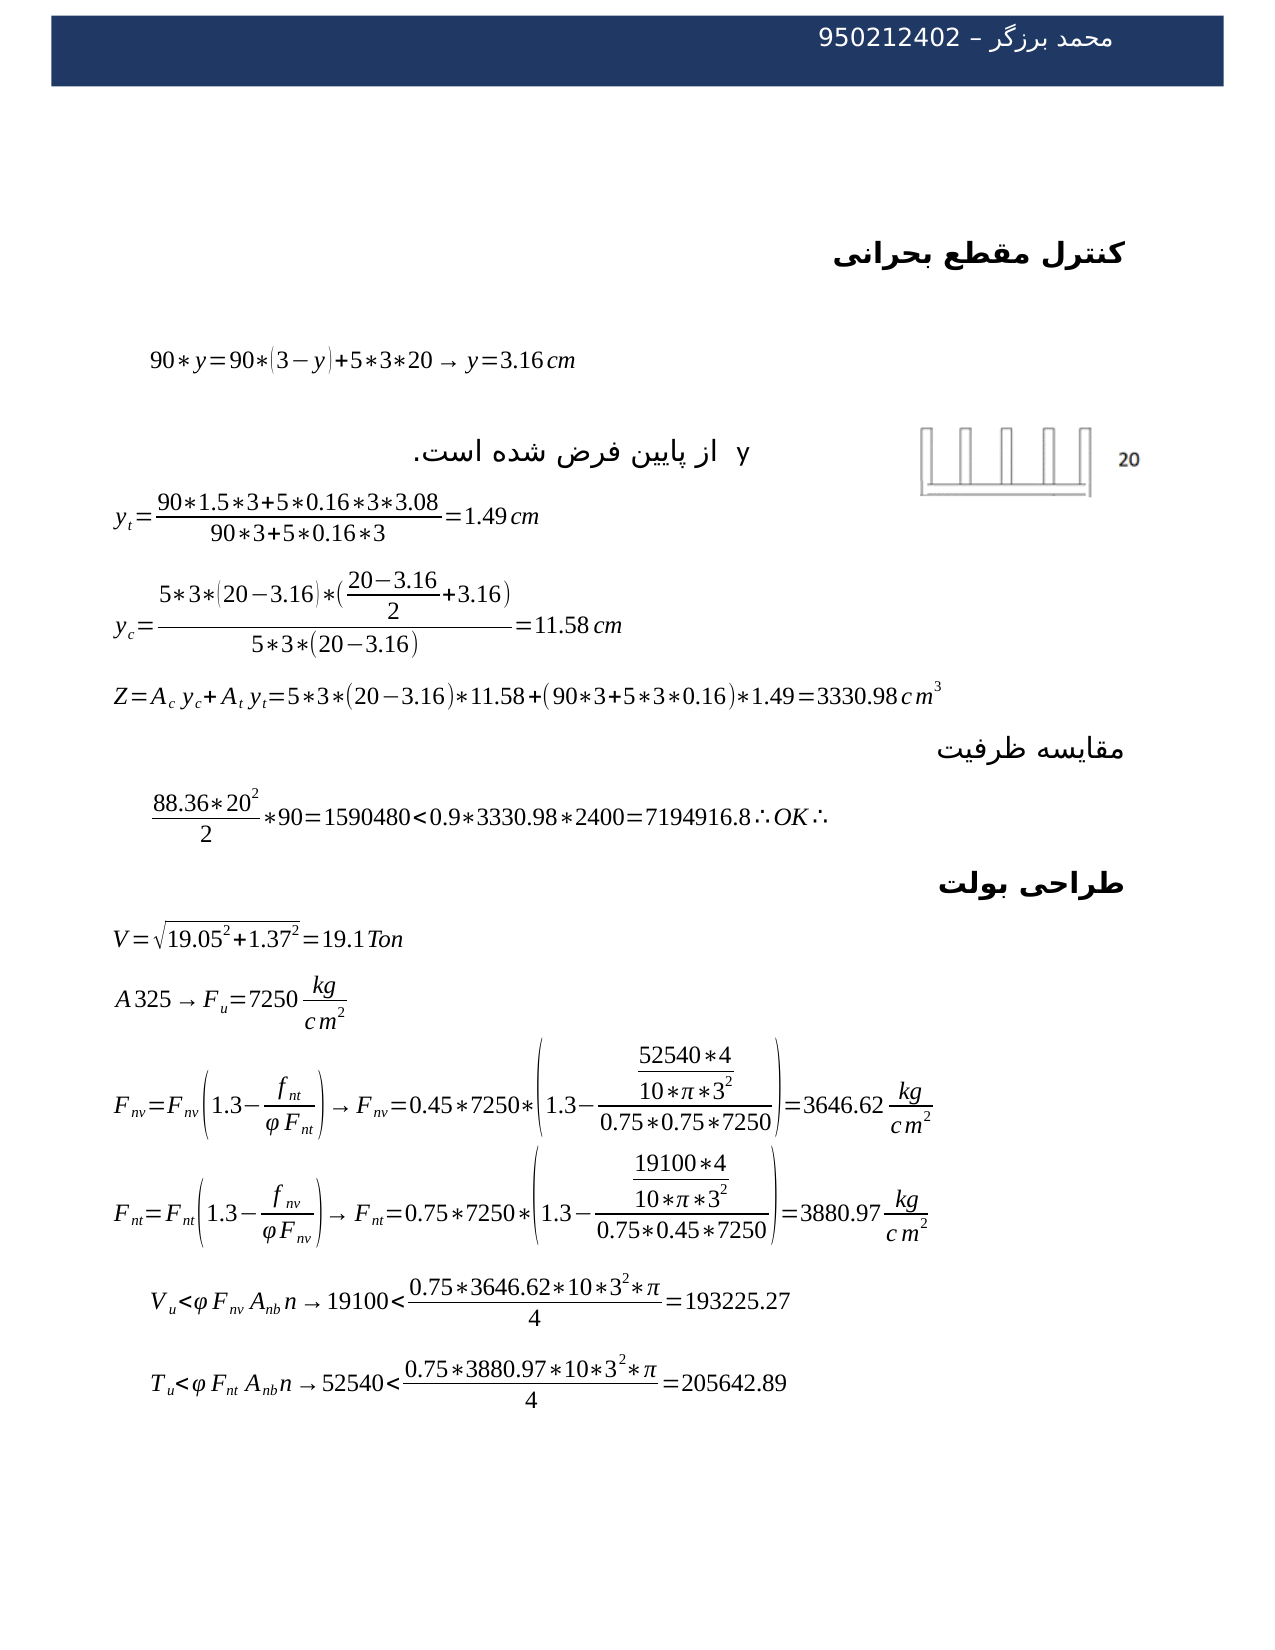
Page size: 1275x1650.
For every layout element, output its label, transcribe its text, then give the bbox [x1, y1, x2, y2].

text y از پایین فرض شده است. [112, 433, 908, 469]
text مقایسه ظرفیت [112, 731, 1125, 765]
text طراحی بولت [112, 866, 1125, 900]
picture [908, 418, 1157, 517]
text کنترل مقطع بحرانی [112, 237, 1125, 271]
